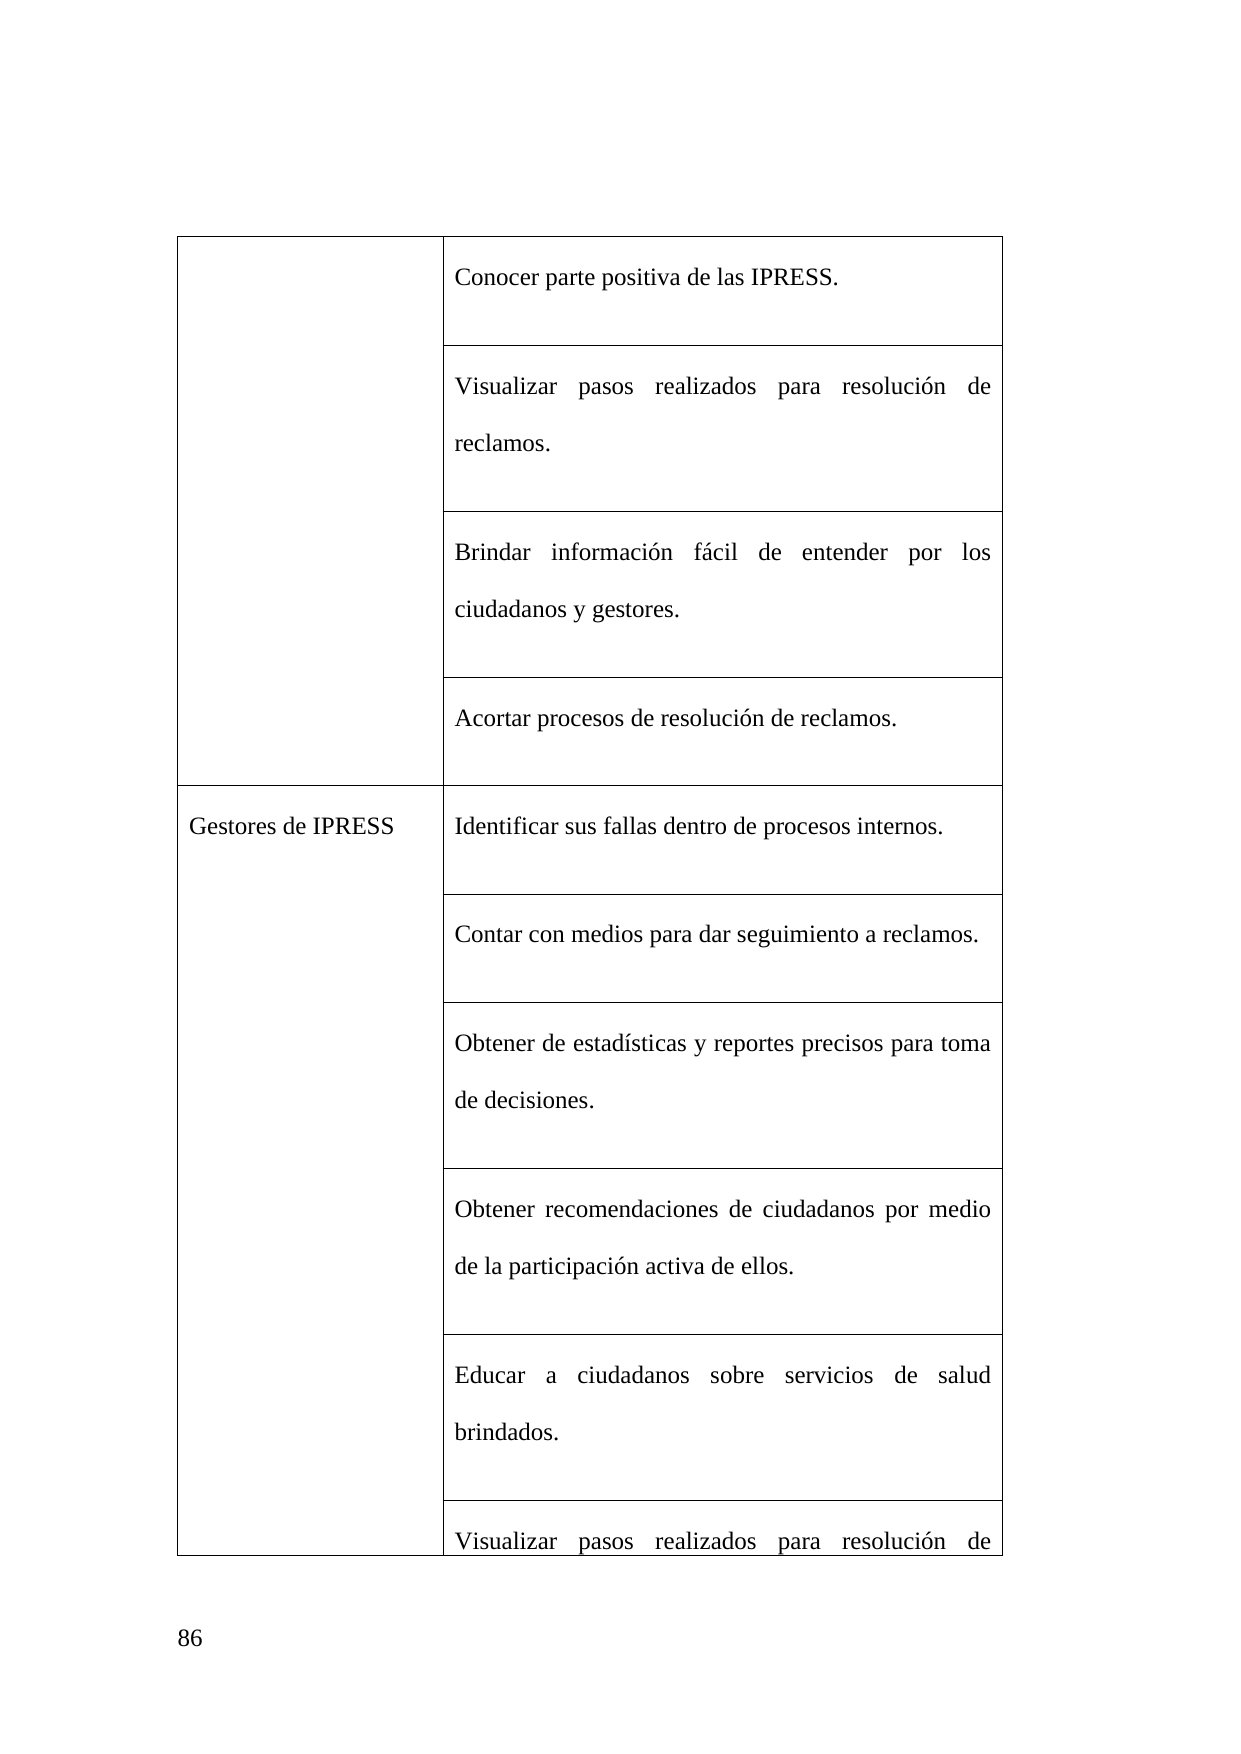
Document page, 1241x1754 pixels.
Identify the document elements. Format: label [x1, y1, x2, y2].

table_cell [444, 1501, 1002, 1554]
table_cell [178, 786, 443, 1554]
table_cell [444, 1335, 1002, 1500]
table_cell [444, 678, 1002, 785]
table_cell [444, 237, 1002, 345]
table_cell [444, 1003, 1002, 1168]
table_cell [444, 786, 1002, 893]
table_cell [444, 1169, 1002, 1334]
table_cell [444, 346, 1002, 511]
table_cell [444, 895, 1002, 1002]
table_cell [444, 512, 1002, 677]
